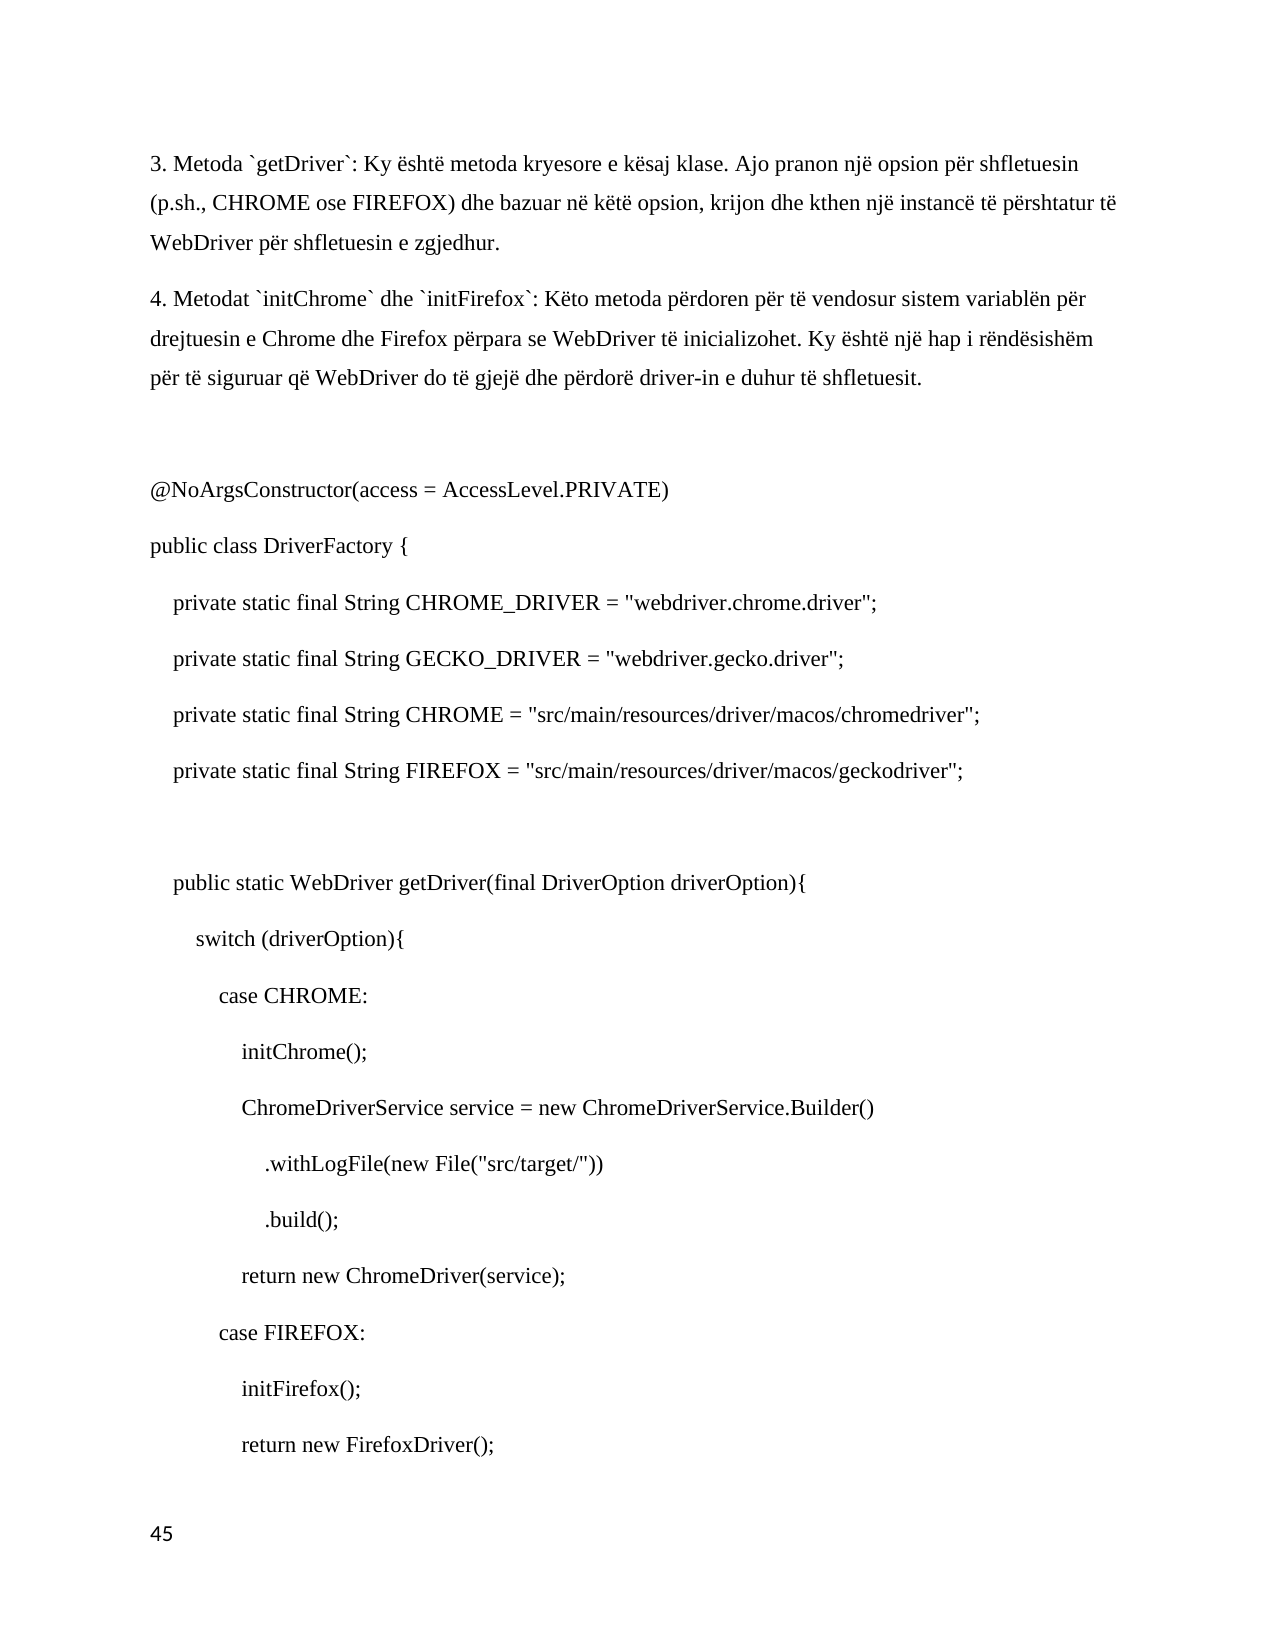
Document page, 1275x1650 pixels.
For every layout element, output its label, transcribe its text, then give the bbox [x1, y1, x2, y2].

text ChromeDriverService service = new ChromeDriverService.Builder() [150, 1094, 1125, 1120]
text public class DriverFactory { [150, 532, 1125, 559]
text .build(); [150, 1206, 1125, 1233]
text private static final String CHROME = "src/main/resources/driver/macos/chromedriver"; [150, 701, 1125, 727]
text public static WebDriver getDriver(final DriverOption driverOption){ [150, 869, 1125, 896]
text 3. Metoda `getDriver`: Ky është metoda kryesore e kësaj klase. Ajo pranon një opsion për shfletuesin (p.sh., CHROME ose FIREFOX) dhe bazuar në këtë opsion, krijon dhe kthen një instancë të përshtatur të WebDriver për shfletuesin e zgjedhur. [150, 150, 1125, 255]
text .withLogFile(new File("src/target/")) [150, 1150, 1125, 1176]
text switch (driverOption){ [150, 926, 1125, 952]
text case CHROME: [150, 982, 1125, 1008]
text initChrome(); [150, 1038, 1125, 1064]
text return new ChromeDriver(service); [150, 1262, 1125, 1289]
text private static final String FIREFOX = "src/main/resources/driver/macos/geckodriver"; [150, 757, 1125, 783]
text return new FirefoxDriver(); [150, 1431, 1125, 1457]
text private static final String GECKO_DRIVER = "webdriver.gecko.driver"; [150, 645, 1125, 671]
text case FIREFOX: [150, 1318, 1125, 1345]
text @NoArgsConstructor(access = AccessLevel.PRIVATE) [150, 476, 1125, 503]
text 4. Metodat `initChrome` dhe `initFirefox`: Këto metoda përdoren për të vendosur sistem variablën për drejtuesin e Chrome dhe Firefox përpara se WebDriver të inicializohet. Ky është një hap i rëndësishëm për të siguruar që WebDriver do të gjejë dhe përdorë driver-in e duhur të shfletuesit. [150, 285, 1125, 390]
text initFirefox(); [150, 1375, 1125, 1401]
text private static final String CHROME_DRIVER = "webdriver.chrome.driver"; [150, 589, 1125, 615]
